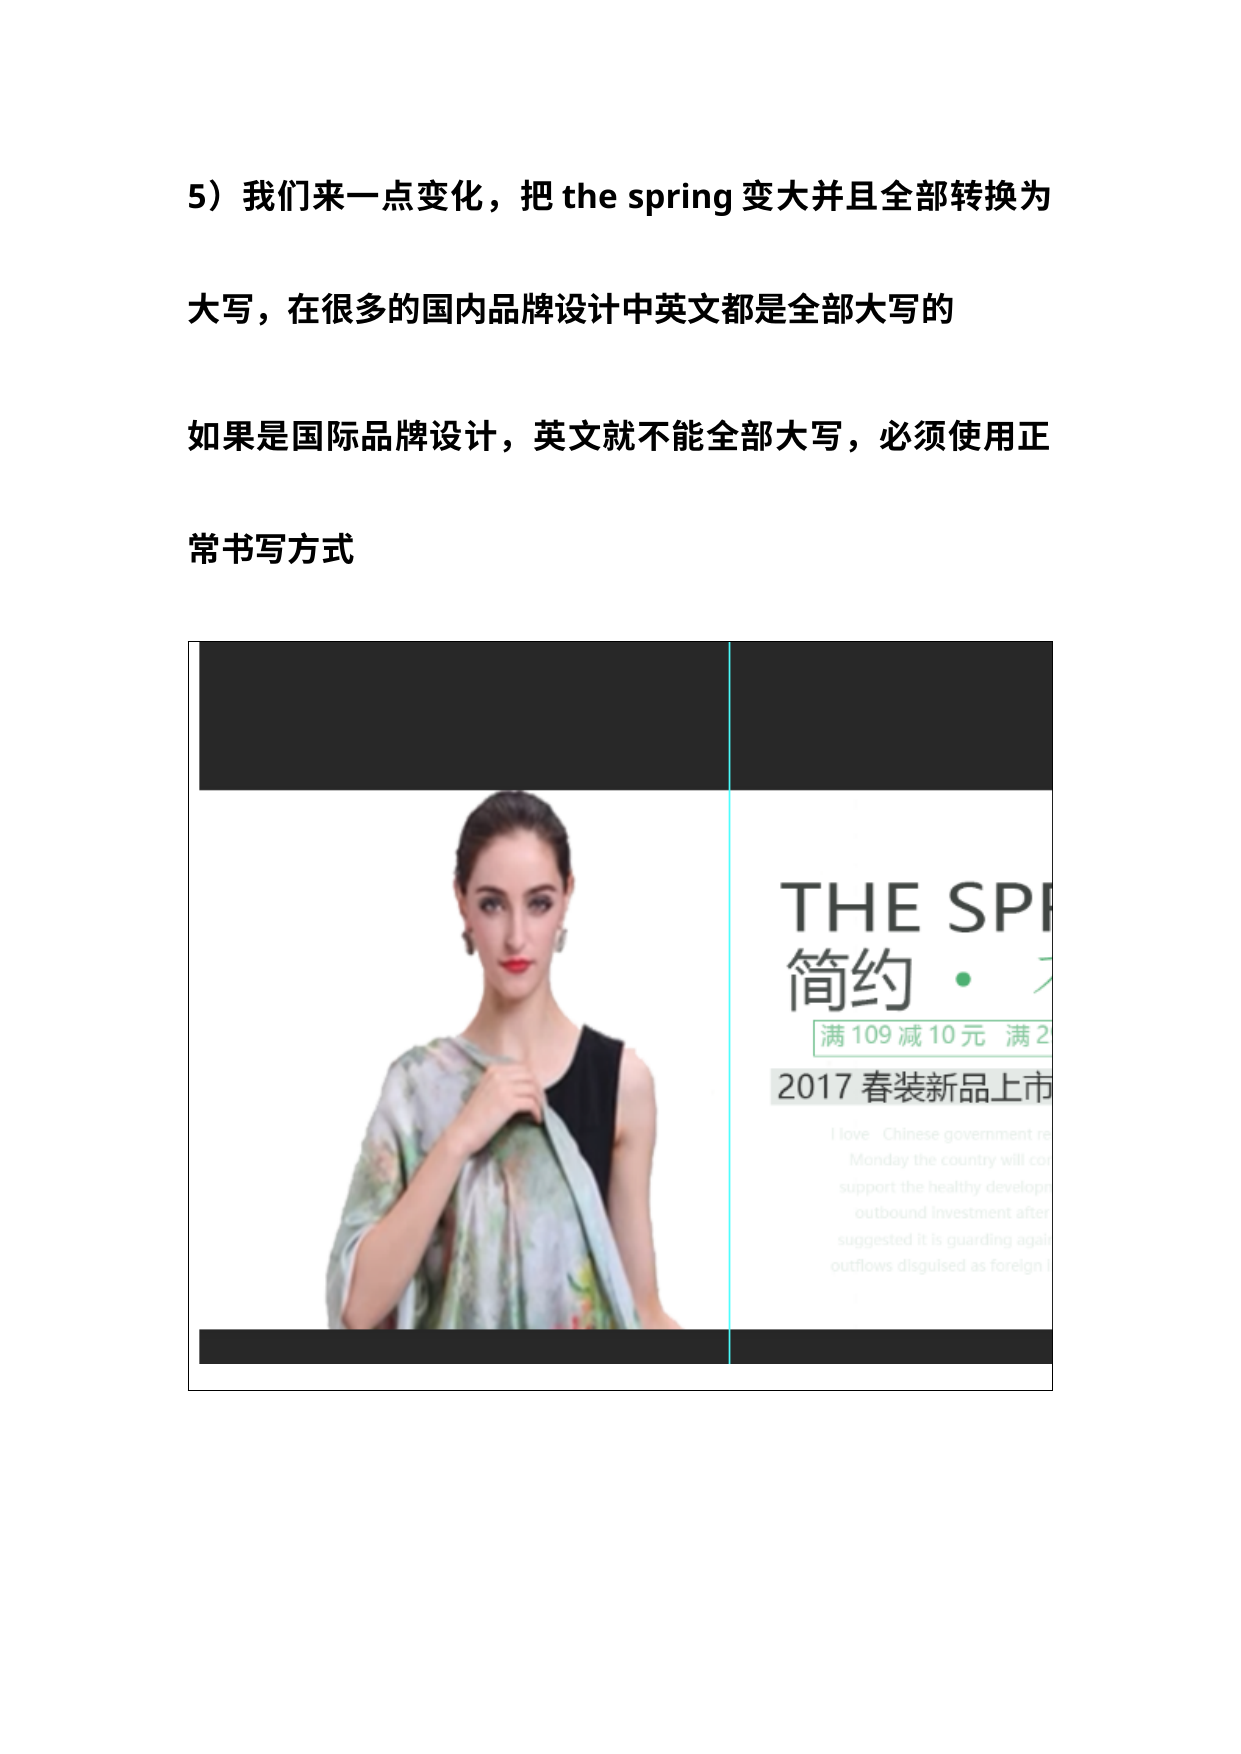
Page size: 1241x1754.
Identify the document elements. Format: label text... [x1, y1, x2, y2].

table_header [189, 642, 1052, 1390]
subtitle 5）我们来一点变化，把the spring变大并且全部转换为大写，在很多的国内品牌设计中英文都是全部大写的 [187, 162, 1053, 339]
subtitle 如果是国际品牌设计，英文就不能全部大写，必须使用正常书写方式 [187, 402, 1053, 579]
picture [199, 642, 1053, 1364]
